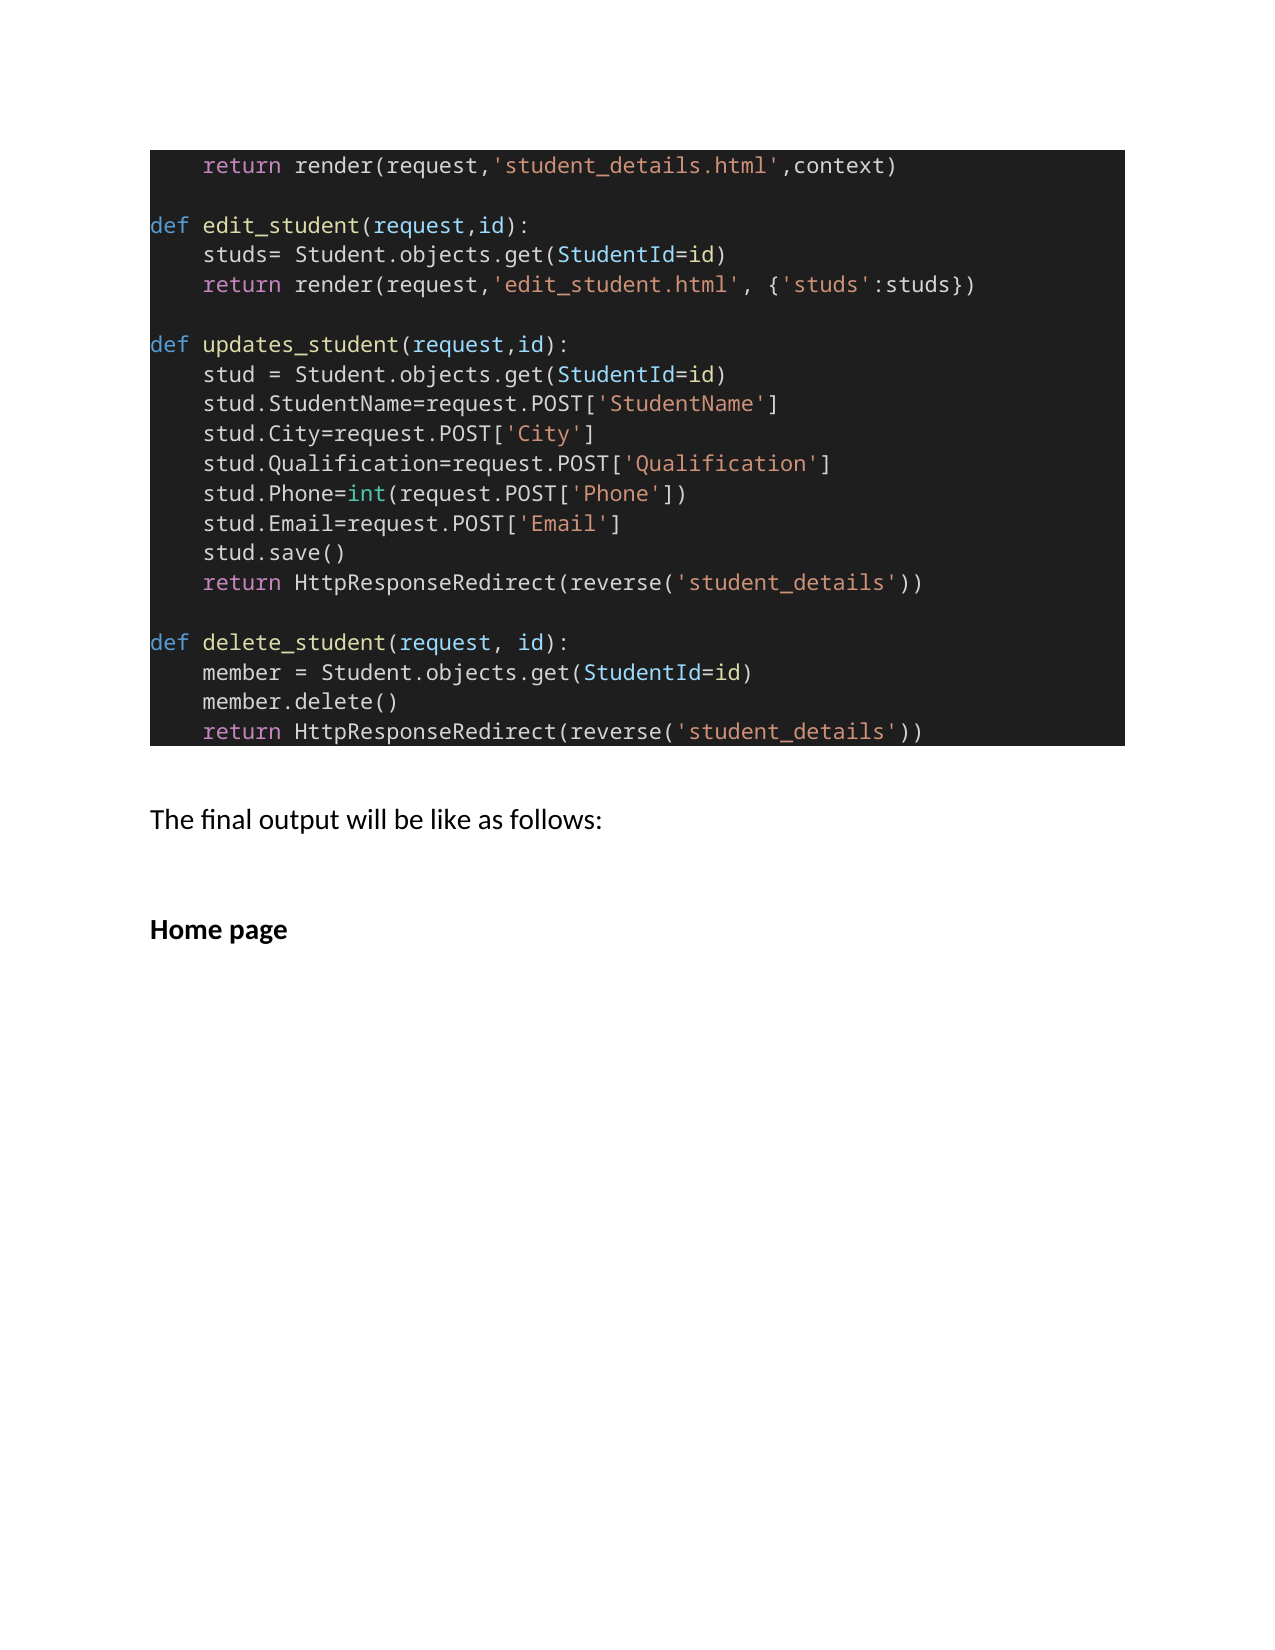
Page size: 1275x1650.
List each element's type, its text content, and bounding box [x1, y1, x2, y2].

text return render(request,'student_details.html',context) [150, 150, 1125, 180]
text stud.StudentName=request.POST['StudentName'] [150, 388, 1125, 418]
text stud.Qualification=request.POST['Qualification'] [150, 448, 1125, 478]
text studs= Student.objects.get(StudentId=id) [150, 239, 1125, 269]
text member.delete() [150, 686, 1125, 716]
text member = Student.objects.get(StudentId=id) [150, 656, 1125, 686]
text def edit_student(request,id): [150, 209, 1125, 239]
text return HttpResponseRedirect(reverse('student_details')) [150, 567, 1125, 597]
text stud.City=request.POST['City'] [150, 418, 1125, 448]
text Home page [150, 911, 1125, 947]
text The final output will be like as follows: [150, 801, 1125, 837]
text stud = Student.objects.get(StudentId=id) [150, 358, 1125, 388]
text stud.save() [150, 537, 1125, 567]
text return HttpResponseRedirect(reverse('student_details')) [150, 716, 1125, 746]
text def delete_student(request, id): [150, 627, 1125, 656]
text return render(request,'edit_student.html', {'studs':studs}) [150, 269, 1125, 299]
text stud.Email=request.POST['Email'] [150, 507, 1125, 537]
text def updates_student(request,id): [150, 329, 1125, 358]
text stud.Phone=int(request.POST['Phone']) [150, 478, 1125, 507]
